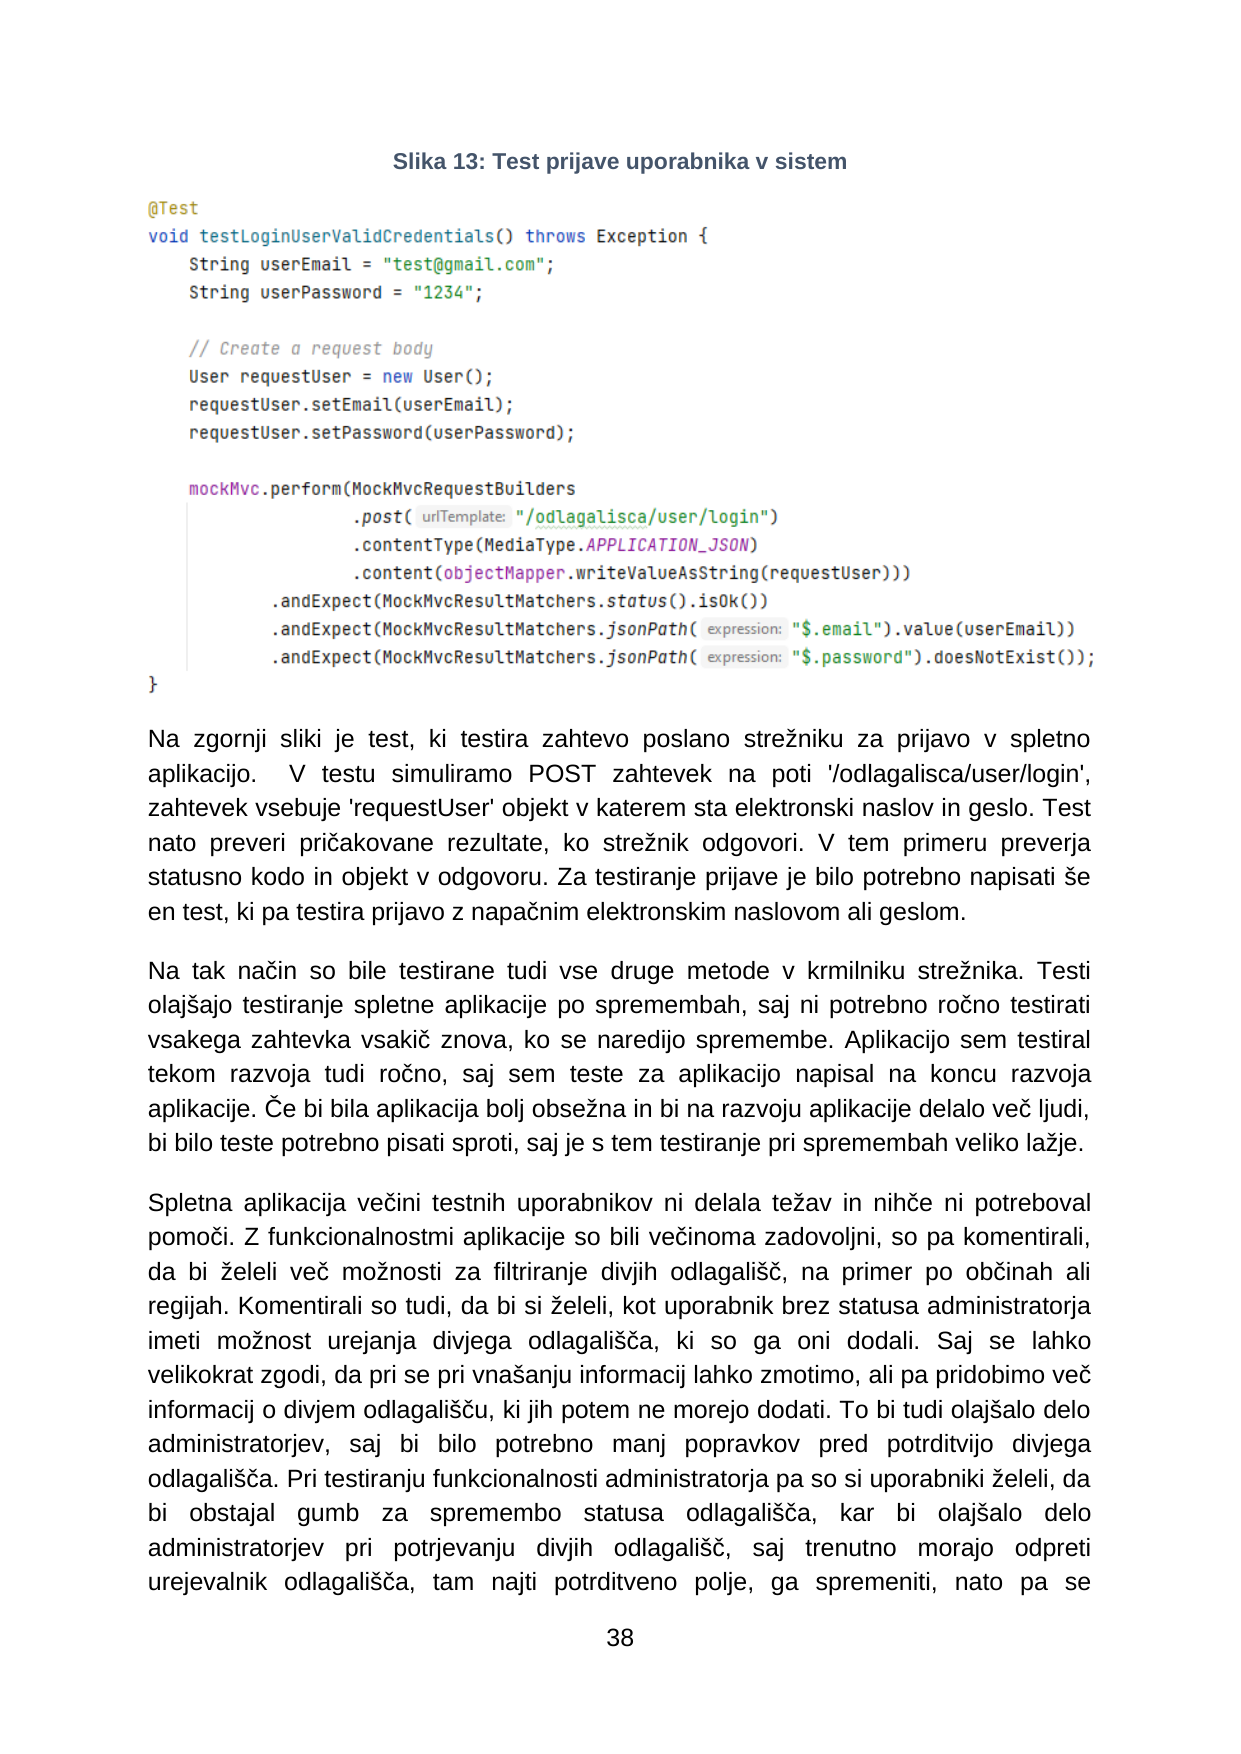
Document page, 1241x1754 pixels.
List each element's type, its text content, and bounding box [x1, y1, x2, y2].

picture [147, 194, 1093, 694]
text Slika 13: Test prijave uporabnika v sistem [148, 148, 1093, 174]
text Na zgornji sliki je test, ki testira zahtevo poslano strežniku za prijavo v spletno aplikacijo. V testu simuliramo POST zahtevek na poti '/odlagalisca/user/login', zahtevek vsebuje 'requestUser' objekt v katerem sta elektronski naslov in geslo. Test nato preveri pričakovane rezultate, ko strežnik odgovori. V tem primeru preverja statusno kodo in objekt v odgovoru. Za testiranje prijave je bilo potrebno napisati še en test, ki pa testira prijavo z napačnim elektronskim naslovom ali geslom. [148, 724, 1093, 925]
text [148, 1188, 1093, 1596]
text Na tak način so bile testirane tudi vse druge metode v krmilniku strežnika. Testi olajšajo testiranje spletne aplikacije po spremembah, saj ni potrebno ročno testirati vsakega zahtevka vsakič znova, ko se naredijo spremembe. Aplikacijo sem testiral tekom razvoja tudi ročno, saj sem teste za aplikacijo napisal na koncu razvoja aplikacije. Če bi bila aplikacija bolj obsežna in bi na razvoju aplikacije delalo več ljudi, bi bilo teste potrebno pisati sproti, saj je s tem testiranje pri spremembah veliko lažje. [148, 956, 1093, 1157]
